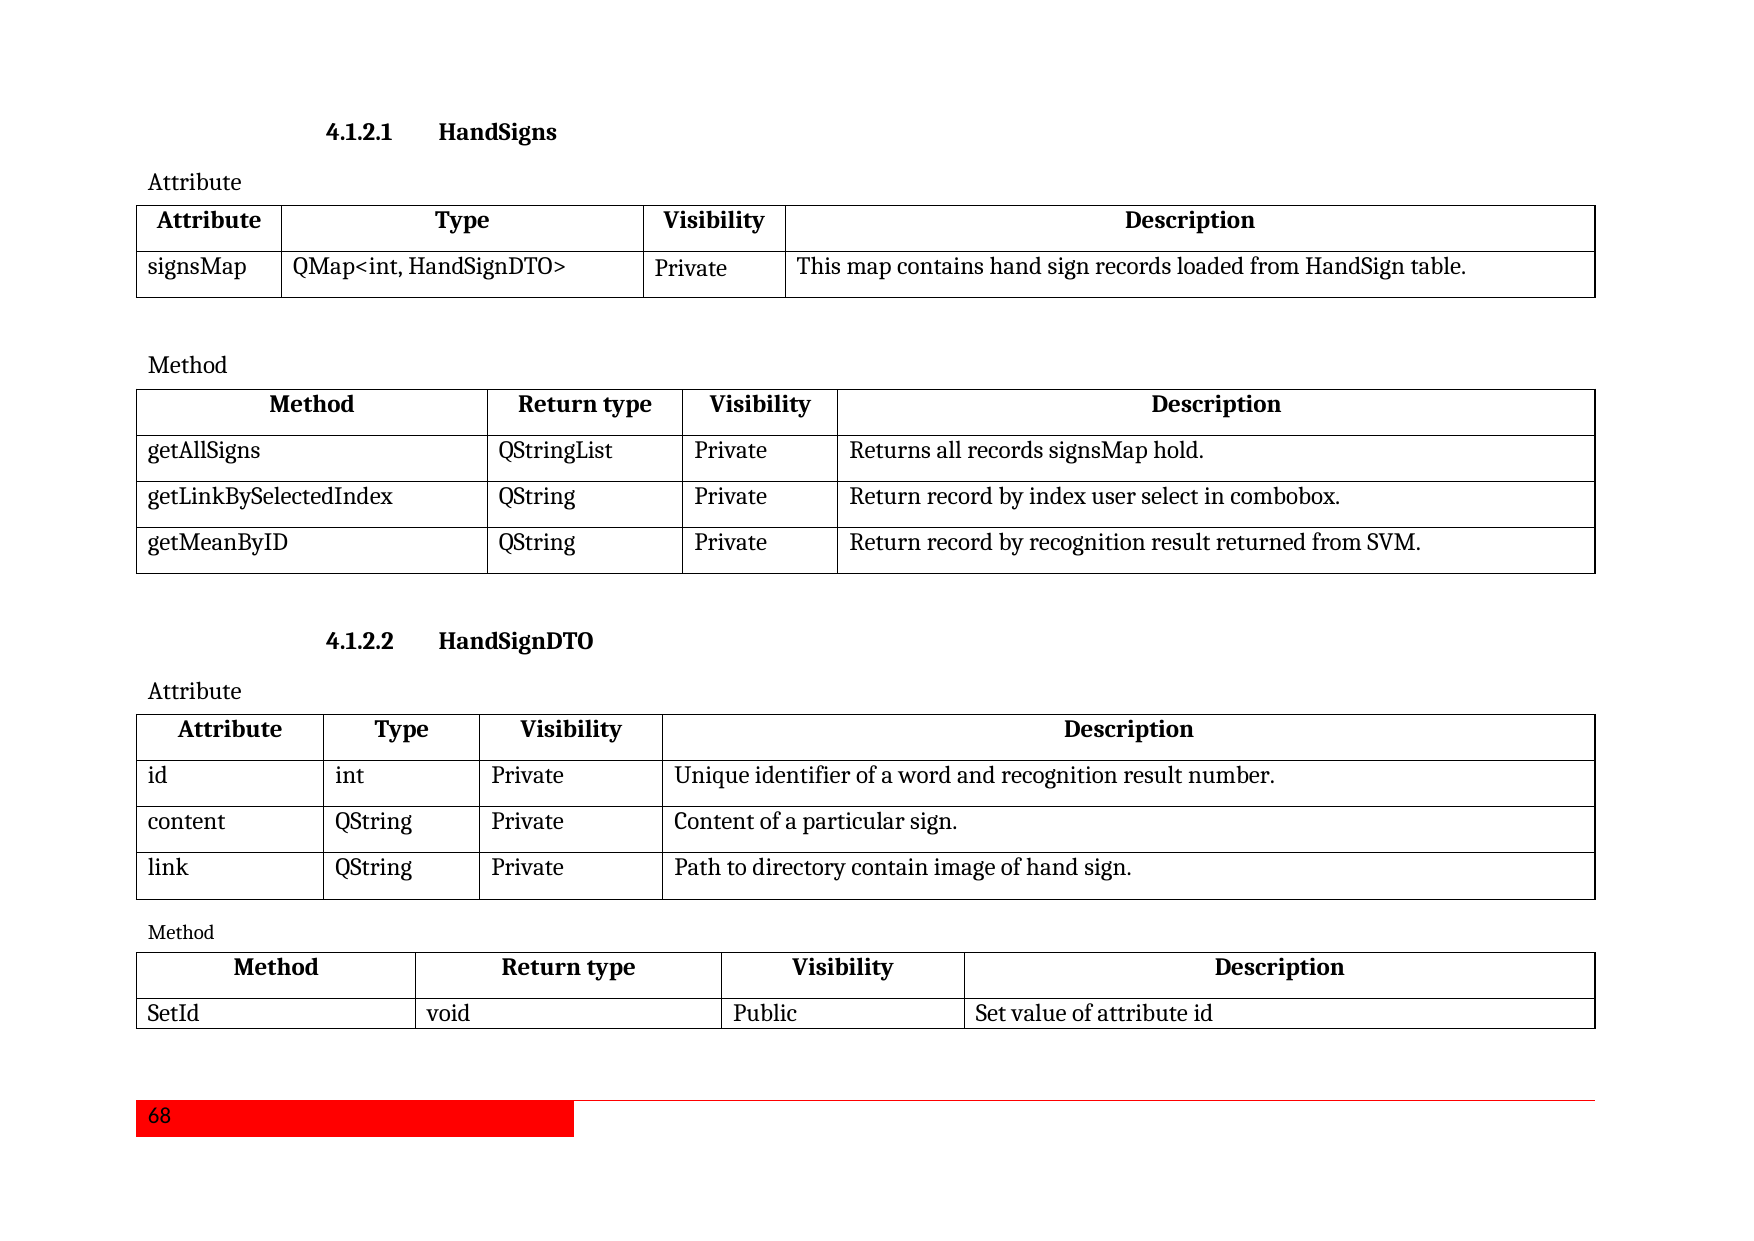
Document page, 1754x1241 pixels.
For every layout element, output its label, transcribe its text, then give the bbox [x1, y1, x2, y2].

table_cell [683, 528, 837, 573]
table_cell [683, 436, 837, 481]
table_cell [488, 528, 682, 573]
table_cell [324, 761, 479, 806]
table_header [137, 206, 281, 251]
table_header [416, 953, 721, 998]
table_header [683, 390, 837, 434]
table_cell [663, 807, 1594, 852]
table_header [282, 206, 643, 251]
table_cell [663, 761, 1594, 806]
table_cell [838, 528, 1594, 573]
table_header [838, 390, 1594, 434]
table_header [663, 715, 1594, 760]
subtitle Method [148, 920, 1606, 944]
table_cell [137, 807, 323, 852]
subtitle Method [148, 351, 1606, 380]
subtitle Attribute [148, 677, 1606, 705]
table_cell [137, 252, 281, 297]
subtitle HandSignDTO [326, 627, 1606, 656]
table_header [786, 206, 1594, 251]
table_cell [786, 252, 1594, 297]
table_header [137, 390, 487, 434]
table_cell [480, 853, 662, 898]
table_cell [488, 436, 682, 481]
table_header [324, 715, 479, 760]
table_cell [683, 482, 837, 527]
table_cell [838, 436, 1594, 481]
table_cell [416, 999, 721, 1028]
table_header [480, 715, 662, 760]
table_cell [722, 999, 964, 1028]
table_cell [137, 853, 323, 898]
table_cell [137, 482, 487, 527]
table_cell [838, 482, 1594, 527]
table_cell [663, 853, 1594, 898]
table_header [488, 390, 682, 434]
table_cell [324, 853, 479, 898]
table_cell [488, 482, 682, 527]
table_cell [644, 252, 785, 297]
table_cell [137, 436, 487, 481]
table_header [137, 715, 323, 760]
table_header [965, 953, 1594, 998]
subtitle HandSigns [326, 118, 1606, 147]
subtitle Attribute [148, 168, 1606, 196]
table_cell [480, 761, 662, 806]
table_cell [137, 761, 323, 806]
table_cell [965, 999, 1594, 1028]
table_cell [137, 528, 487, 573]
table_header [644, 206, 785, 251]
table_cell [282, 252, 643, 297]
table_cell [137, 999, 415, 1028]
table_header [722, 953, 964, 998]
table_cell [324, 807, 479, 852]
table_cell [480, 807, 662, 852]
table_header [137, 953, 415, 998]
